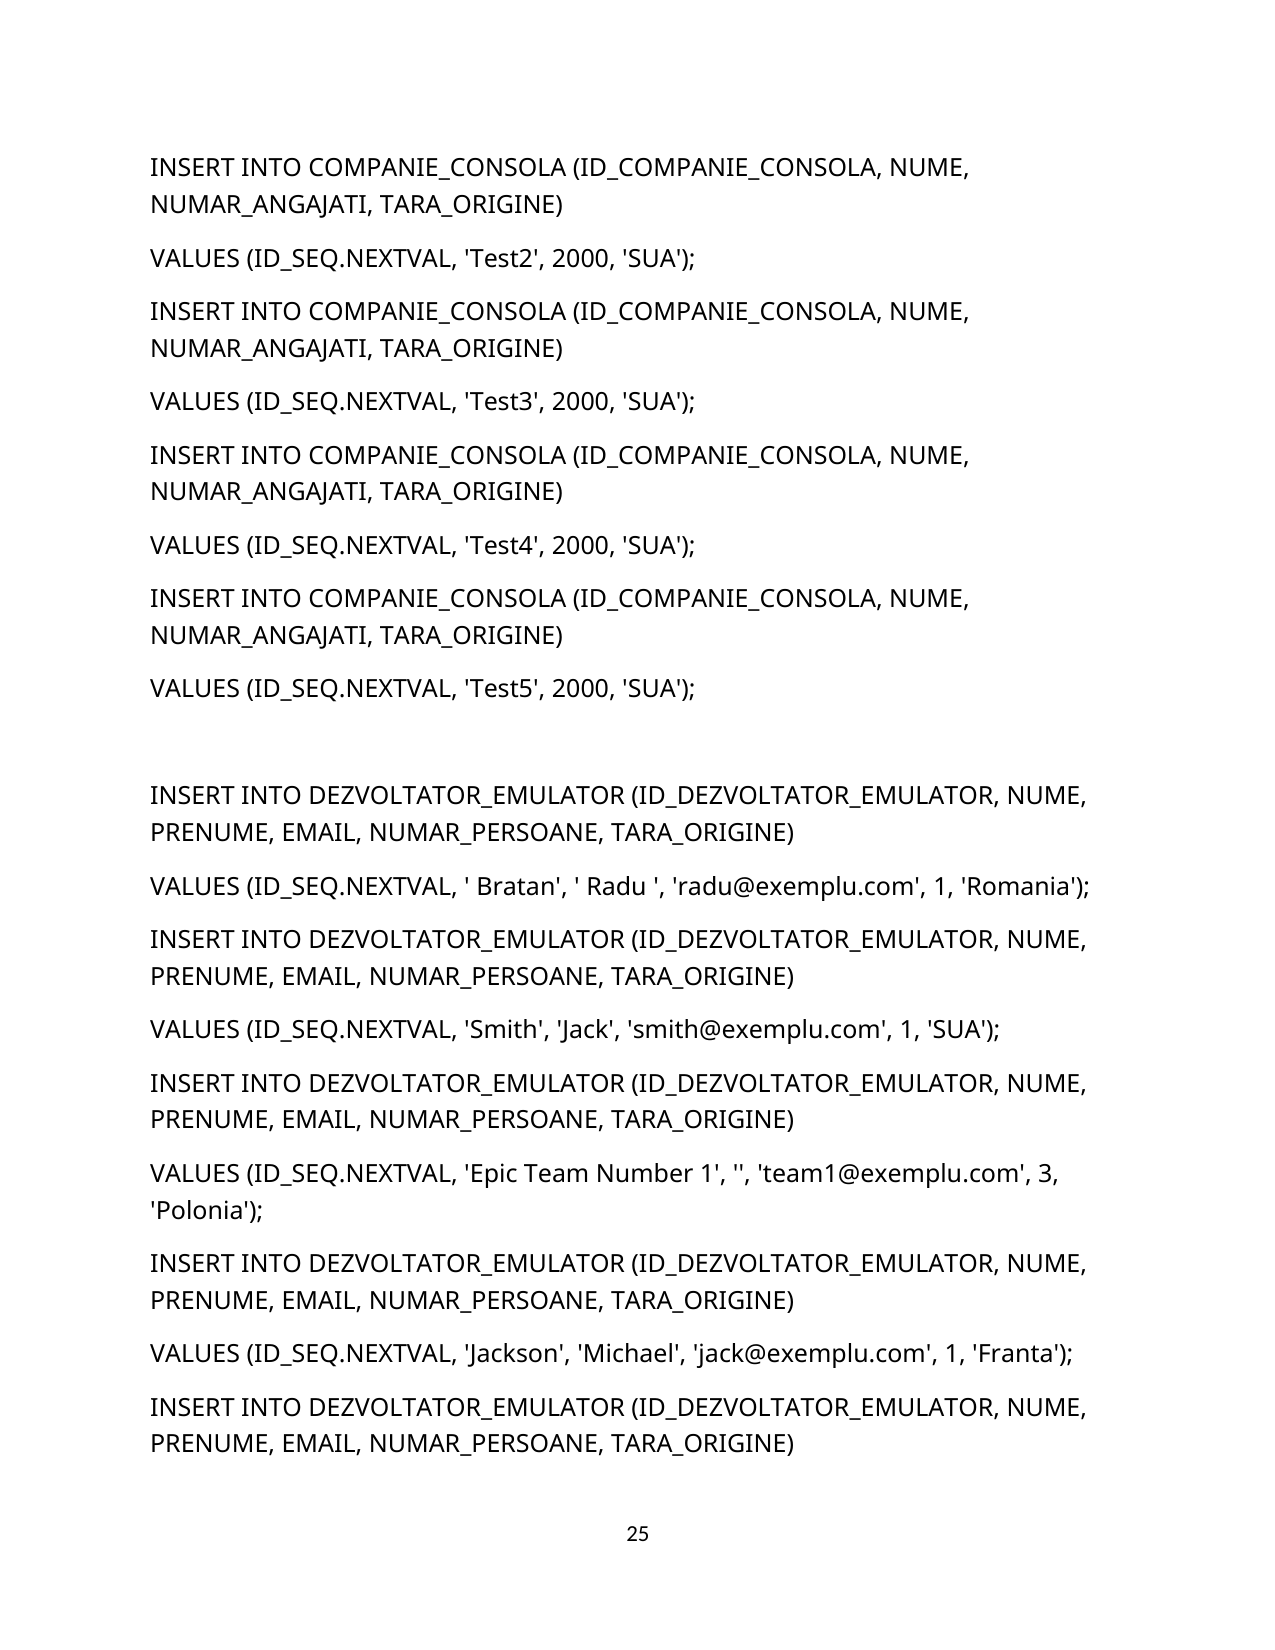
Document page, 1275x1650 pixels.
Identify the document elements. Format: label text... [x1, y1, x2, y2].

text VALUES (ID_SEQ.NEXTVAL, 'Jackson', 'Michael', 'jack@exemplu.com', 1, 'Franta'); [150, 1336, 1125, 1370]
text INSERT INTO DEZVOLTATOR_EMULATOR (ID_DEZVOLTATOR_EMULATOR, NUME, PRENUME, EMAIL, NUMAR_PERSOANE, TARA_ORIGINE) [150, 1065, 1125, 1136]
text VALUES (ID_SEQ.NEXTVAL, 'Test4', 2000, 'SUA'); [150, 527, 1125, 562]
text VALUES (ID_SEQ.NEXTVAL, 'Test3', 2000, 'SUA'); [150, 384, 1125, 418]
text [150, 294, 1125, 364]
text INSERT INTO COMPANIE_CONSOLA (ID_COMPANIE_CONSOLA, NUME, NUMAR_ANGAJATI, TARA_ORIGINE) [150, 437, 1125, 508]
text VALUES (ID_SEQ.NEXTVAL, 'Test2', 2000, 'SUA'); [150, 240, 1125, 274]
text INSERT INTO DEZVOLTATOR_EMULATOR (ID_DEZVOLTATOR_EMULATOR, NUME, PRENUME, EMAIL, NUMAR_PERSOANE, TARA_ORIGINE) [150, 778, 1125, 849]
text VALUES (ID_SEQ.NEXTVAL, 'Test5', 2000, 'SUA'); [150, 671, 1125, 705]
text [150, 1389, 1125, 1460]
text INSERT INTO COMPANIE_CONSOLA (ID_COMPANIE_CONSOLA, NUME, NUMAR_ANGAJATI, TARA_ORIGINE) [150, 581, 1125, 652]
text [150, 150, 1125, 221]
text INSERT INTO DEZVOLTATOR_EMULATOR (ID_DEZVOLTATOR_EMULATOR, NUME, PRENUME, EMAIL, NUMAR_PERSOANE, TARA_ORIGINE) [150, 922, 1125, 992]
text VALUES (ID_SEQ.NEXTVAL, 'Smith', 'Jack', 'smith@exemplu.com', 1, 'SUA'); [150, 1012, 1125, 1046]
text VALUES (ID_SEQ.NEXTVAL, ' Bratan', ' Radu ', 'radu@exemplu.com', 1, 'Romania'); [150, 868, 1125, 902]
text INSERT INTO DEZVOLTATOR_EMULATOR (ID_DEZVOLTATOR_EMULATOR, NUME, PRENUME, EMAIL, NUMAR_PERSOANE, TARA_ORIGINE) [150, 1246, 1125, 1317]
text VALUES (ID_SEQ.NEXTVAL, 'Epic Team Number 1', '', 'team1@exemplu.com', 3, 'Polonia'); [150, 1156, 1125, 1226]
